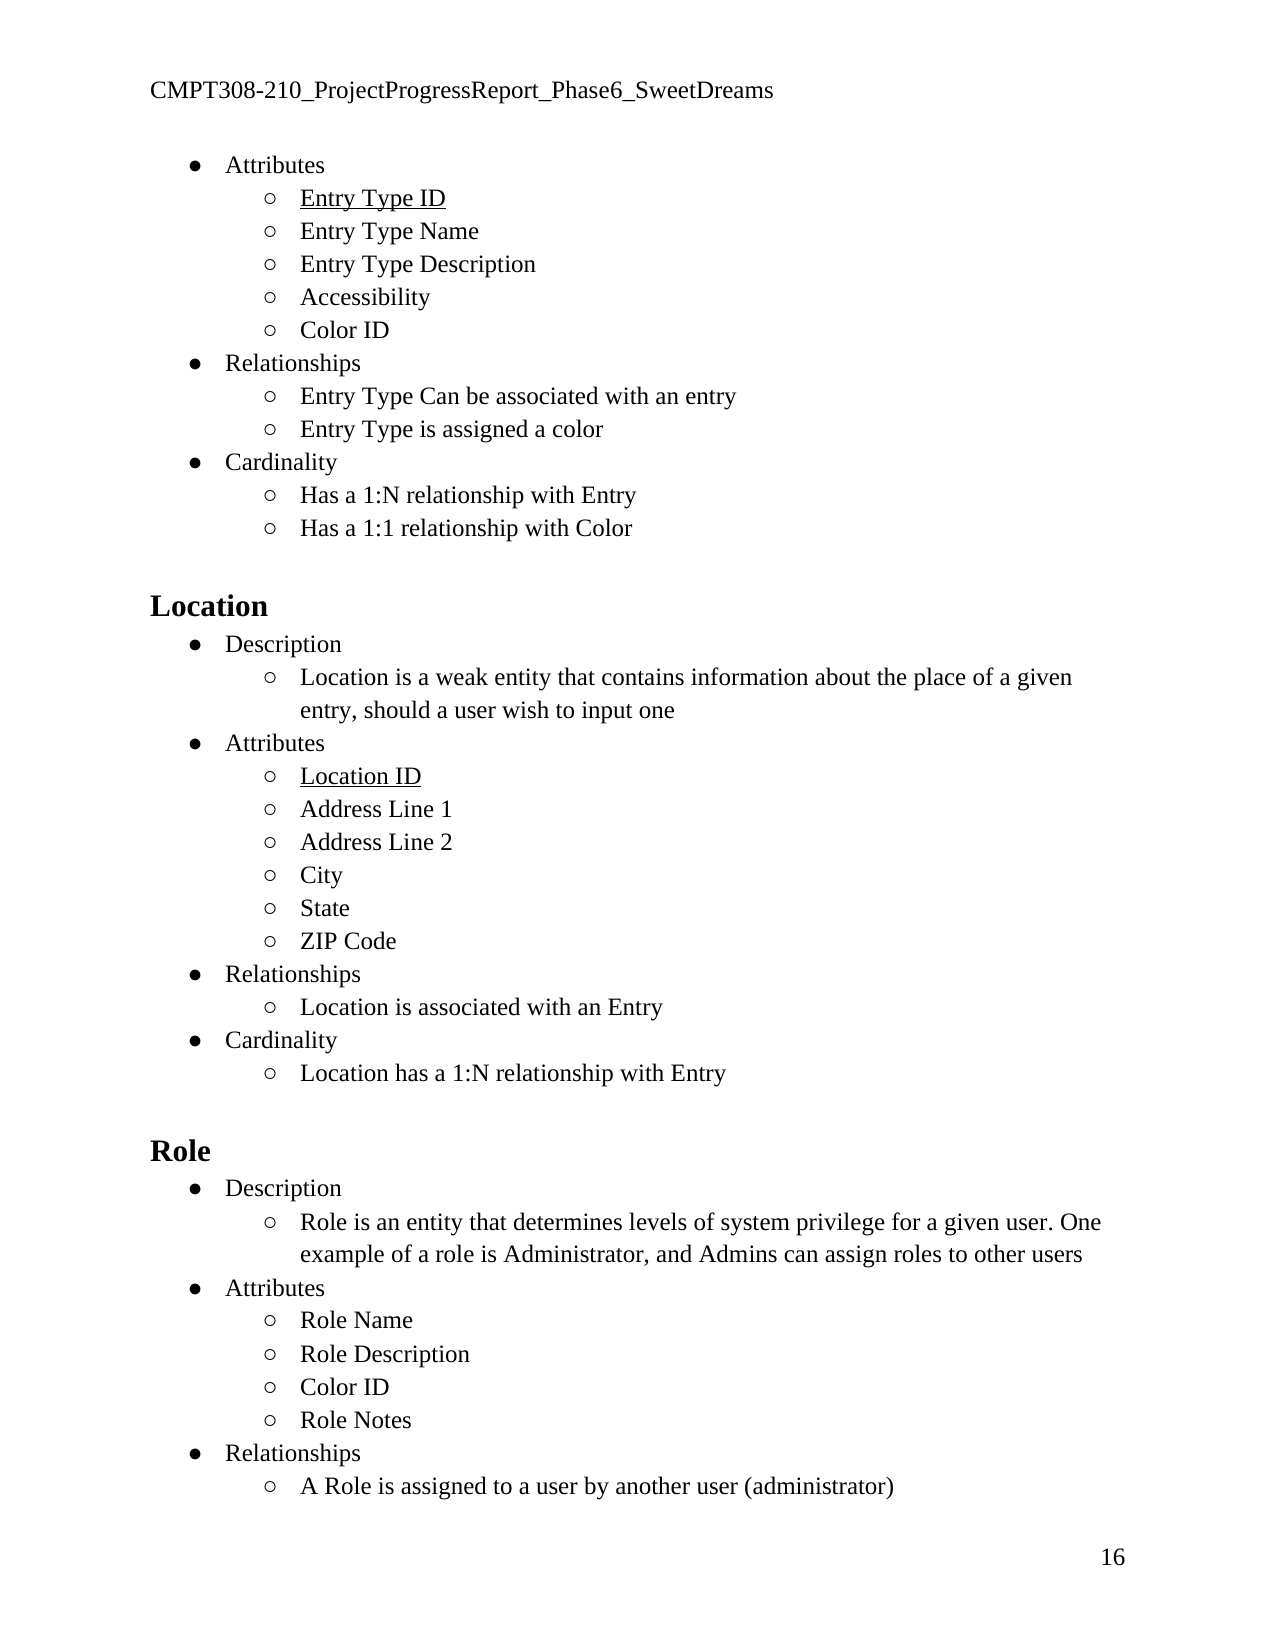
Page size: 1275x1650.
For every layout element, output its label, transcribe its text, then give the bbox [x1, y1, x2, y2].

list Color ID [262, 1372, 1125, 1400]
list ZIP Code [262, 926, 1125, 955]
list State [262, 893, 1125, 922]
list Entry Type Can be associated with an entry [262, 381, 1125, 410]
list Has a 1:N relationship with Entry [262, 480, 1125, 509]
list Location is a weak entity that contains information about the place of a given entry, should a user wish to input one [262, 662, 1125, 723]
list Address Line 1 [262, 794, 1125, 823]
list Role Notes [262, 1405, 1125, 1433]
list Cardinality [187, 1025, 1125, 1054]
list Address Line 2 [262, 827, 1125, 856]
list Entry Type Description [262, 249, 1125, 278]
list Has a 1:1 relationship with Color [262, 513, 1125, 542]
list Location is associated with an Entry [262, 992, 1125, 1021]
list Relationships [187, 959, 1125, 988]
list A Role is assigned to a user by another user (administrator) [262, 1471, 1125, 1499]
subtitle Role [150, 1132, 1125, 1168]
list Description [187, 629, 1125, 657]
list Role Description [262, 1339, 1125, 1367]
list Relationships [187, 1438, 1125, 1466]
list Relationships [187, 348, 1125, 377]
list Color ID [262, 315, 1125, 344]
list Accessibility [262, 282, 1125, 311]
list Attributes [187, 1273, 1125, 1301]
list Location ID [262, 761, 1125, 789]
list Cardinality [187, 447, 1125, 476]
list Entry Type ID [262, 183, 1125, 212]
list Role is an entity that determines levels of system privilege for a given user. One example of a role is Administrator, and Admins can assign roles to other users [262, 1207, 1125, 1268]
subtitle Location [150, 587, 1125, 623]
list Role Name [262, 1306, 1125, 1334]
list Attributes [187, 728, 1125, 757]
list Attributes [187, 150, 1125, 179]
list Description [187, 1173, 1125, 1202]
list Entry Type is assigned a color [262, 414, 1125, 443]
list Entry Type Name [262, 216, 1125, 245]
list City [262, 860, 1125, 889]
list Location has a 1:N relationship with Entry [262, 1058, 1125, 1087]
